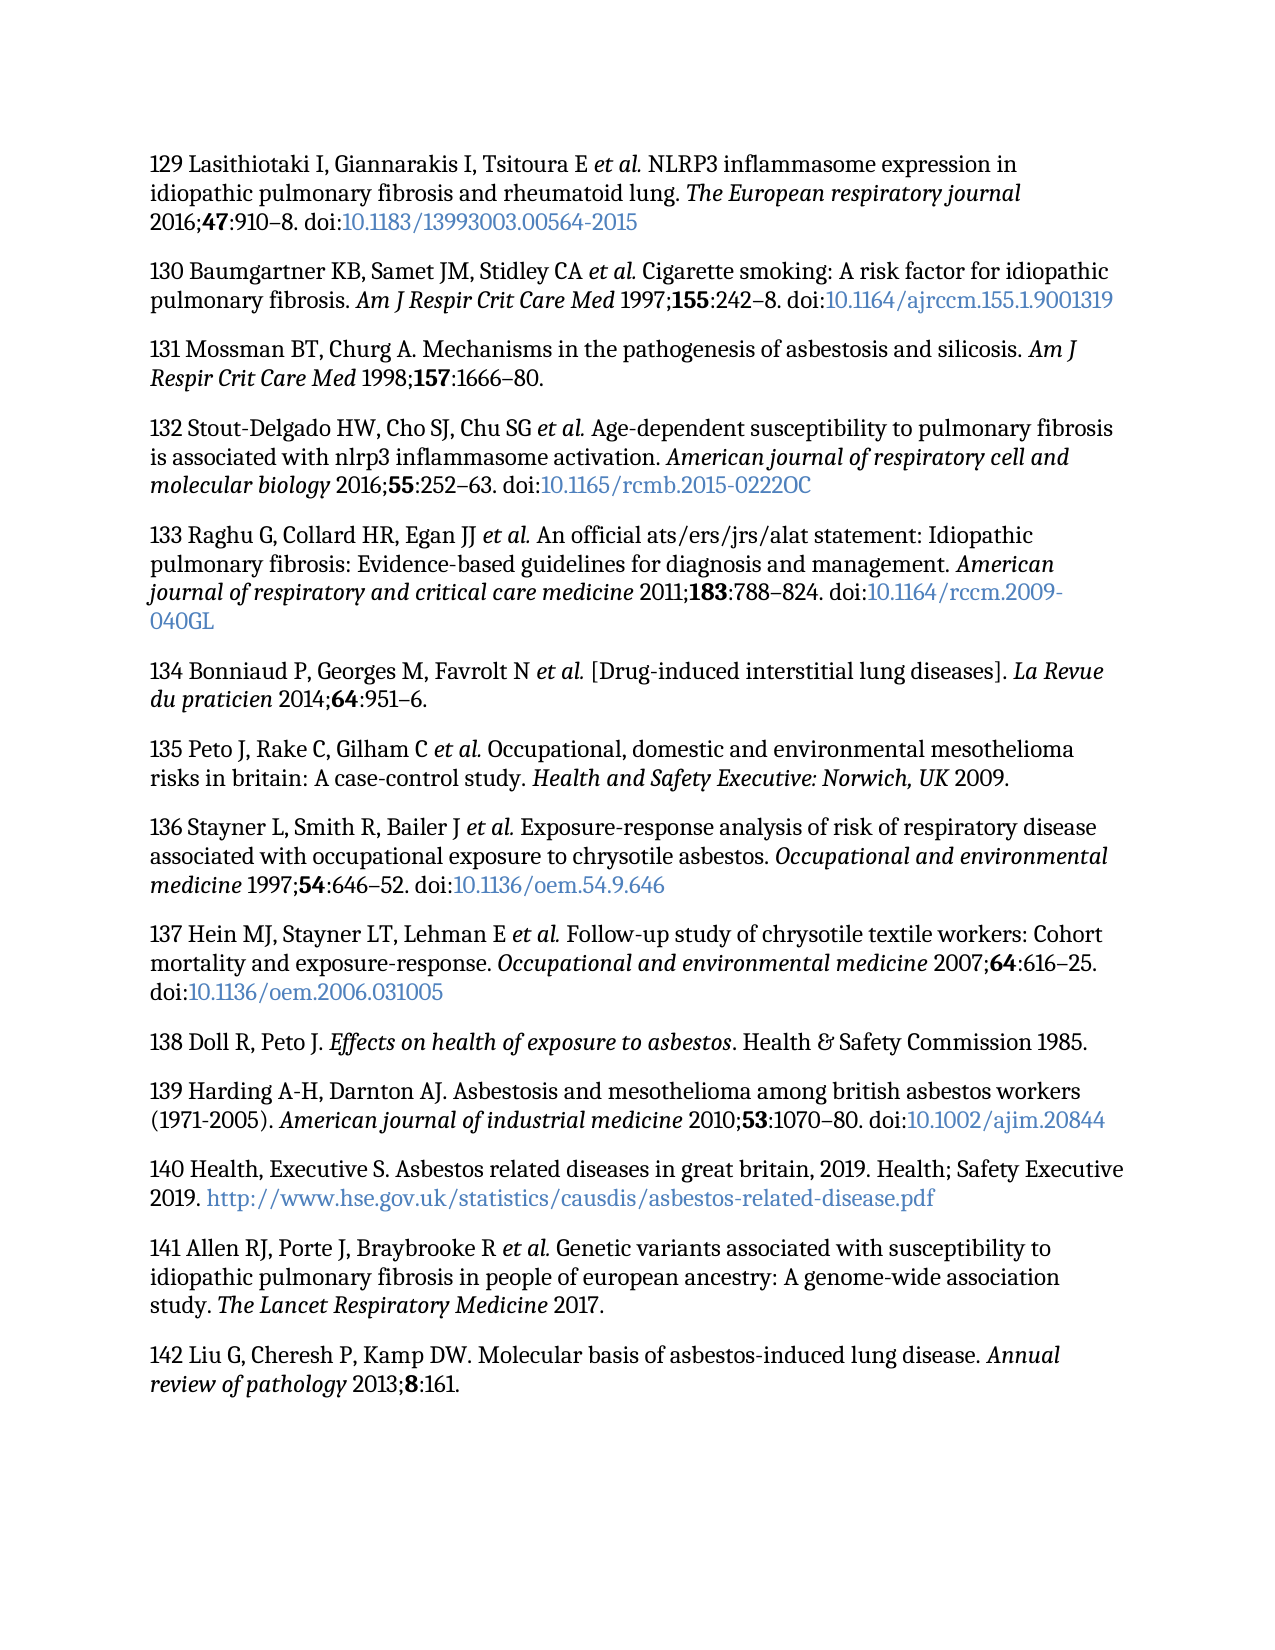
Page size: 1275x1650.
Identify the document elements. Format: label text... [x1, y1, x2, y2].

text 131 Mossman BT, Churg A. Mechanisms in the pathogenesis of asbestosis and silicosis. Am J Respir Crit Care Med 1998;157:1666–80. [150, 335, 1125, 393]
text 130 Baumgartner KB, Samet JM, Stidley CA et al. Cigarette smoking: A risk factor for idiopathic pulmonary fibrosis. Am J Respir Crit Care Med 1997;155:242–8. doi:10.1164/ajrccm.155.1.9001319 [150, 257, 1125, 314]
text 142 Liu G, Cheresh P, Kamp DW. Molecular basis of asbestos-induced lung disease. Annual review of pathology 2013;8:161. [150, 1341, 1125, 1398]
text 137 Hein MJ, Stayner LT, Lehman E et al. Follow-up study of chrysotile textile workers: Cohort mortality and exposure-response. Occupational and environmental medicine 2007;64:616–25. doi:10.1136/oem.2006.031005 [150, 920, 1125, 1007]
text 134 Bonniaud P, Georges M, Favrolt N et al. [Drug-induced interstitial lung diseases]. La Revue du praticien 2014;64:951–6. [150, 657, 1125, 714]
text 129 Lasithiotaki I, Giannarakis I, Tsitoura E et al. NLRP3 inflammasome expression in idiopathic pulmonary fibrosis and rheumatoid lung. The European respiratory journal 2016;47:910–8. doi:10.1183/13993003.00564-2015 [150, 150, 1125, 236]
text 135 Peto J, Rake C, Gilham C et al. Occupational, domestic and environmental mesothelioma risks in britain: A case-control study. Health and Safety Executive: Norwich, UK 2009. [150, 735, 1125, 792]
text 138 Doll R, Peto J. Effects on health of exposure to asbestos. Health & Safety Commission 1985. [150, 1027, 1125, 1056]
text 140 Health, Executive S. Asbestos related diseases in great britain, 2019. Health; Safety Executive 2019. http://www.hse.gov.uk/statistics/causdis/asbestos-related-disease.pdf [150, 1155, 1125, 1213]
text 132 Stout-Delgado HW, Cho SJ, Chu SG et al. Age-dependent susceptibility to pulmonary fibrosis is associated with nlrp3 inflammasome activation. American journal of respiratory cell and molecular biology 2016;55:252–63. doi:10.1165/rcmb.2015-0222OC [150, 414, 1125, 500]
text 136 Stayner L, Smith R, Bailer J et al. Exposure-response analysis of risk of respiratory disease associated with occupational exposure to chrysotile asbestos. Occupational and environmental medicine 1997;54:646–52. doi:10.1136/oem.54.9.646 [150, 813, 1125, 899]
text 133 Raghu G, Collard HR, Egan JJ et al. An official ats/ers/jrs/alat statement: Idiopathic pulmonary fibrosis: Evidence-based guidelines for diagnosis and management. American journal of respiratory and critical care medicine 2011;183:788–824. doi:10.1164/rccm.2009-040GL [150, 521, 1125, 636]
text 139 Harding A-H, Darnton AJ. Asbestosis and mesothelioma among british asbestos workers (1971-2005). American journal of industrial medicine 2010;53:1070–80. doi:10.1002/ajim.20844 [150, 1077, 1125, 1134]
text 141 Allen RJ, Porte J, Braybrooke R et al. Genetic variants associated with susceptibility to idiopathic pulmonary fibrosis in people of european ancestry: A genome-wide association study. The Lancet Respiratory Medicine 2017. [150, 1234, 1125, 1320]
